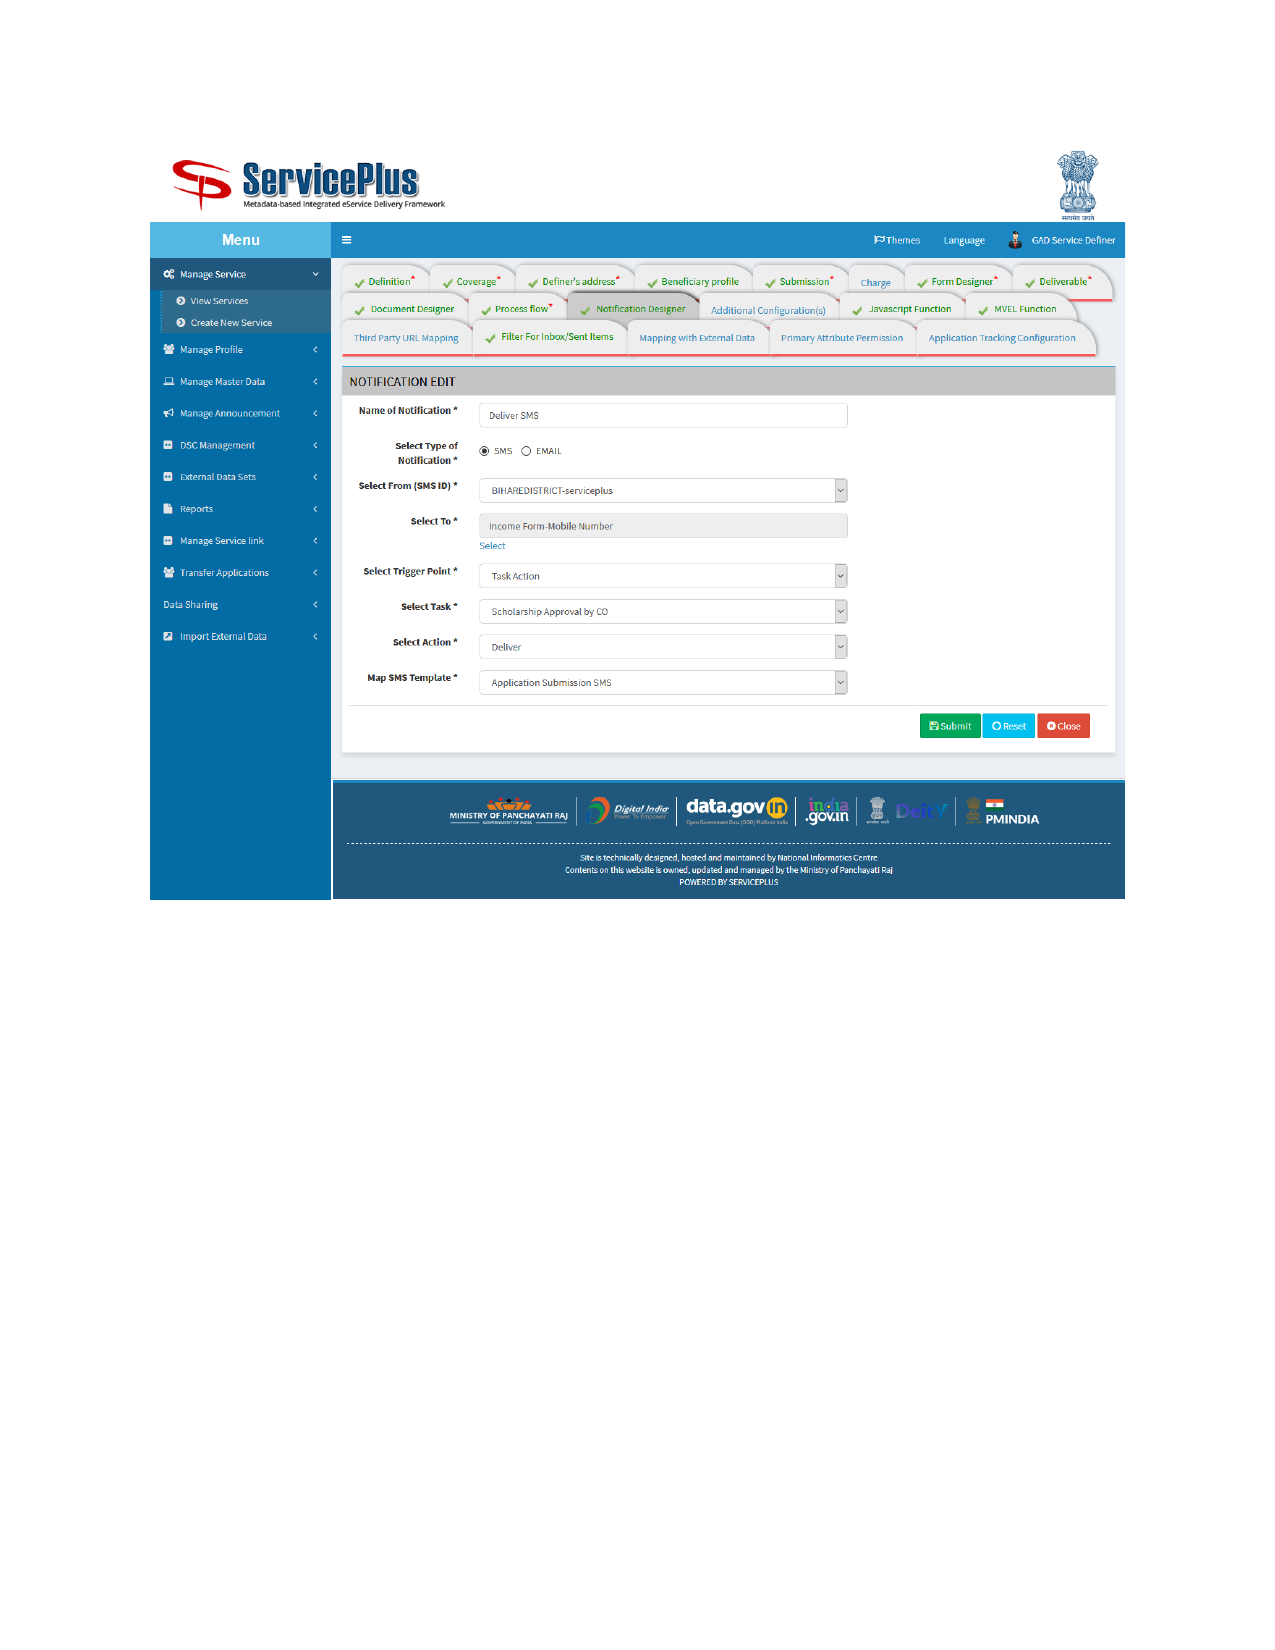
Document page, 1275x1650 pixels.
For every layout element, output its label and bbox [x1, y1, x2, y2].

picture [150, 150, 1125, 900]
